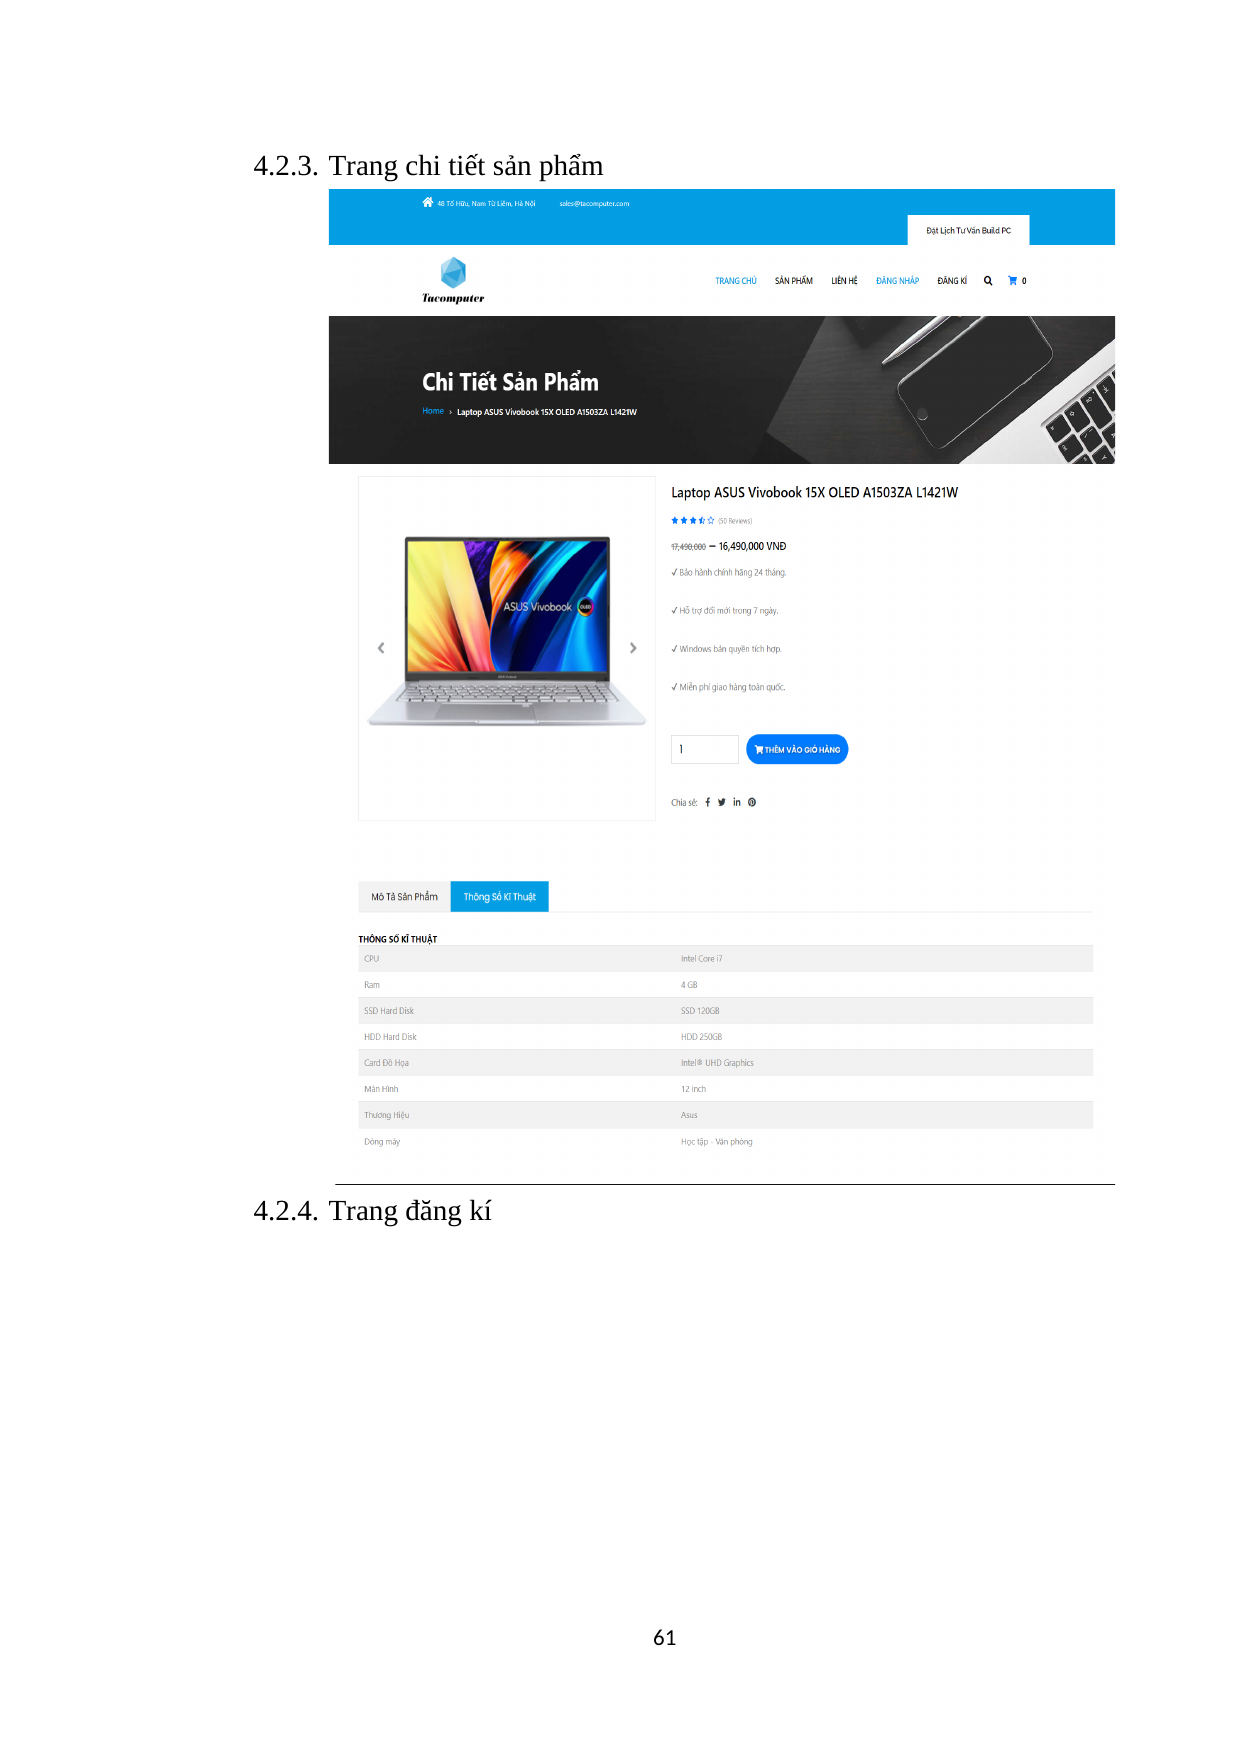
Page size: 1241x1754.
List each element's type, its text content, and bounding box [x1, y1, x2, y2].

picture [328, 216, 1116, 1185]
picture [424, 198, 432, 206]
list Trang chi tiết sản phẩm [253, 148, 1122, 181]
list Trang đăng kí [253, 1193, 1122, 1227]
